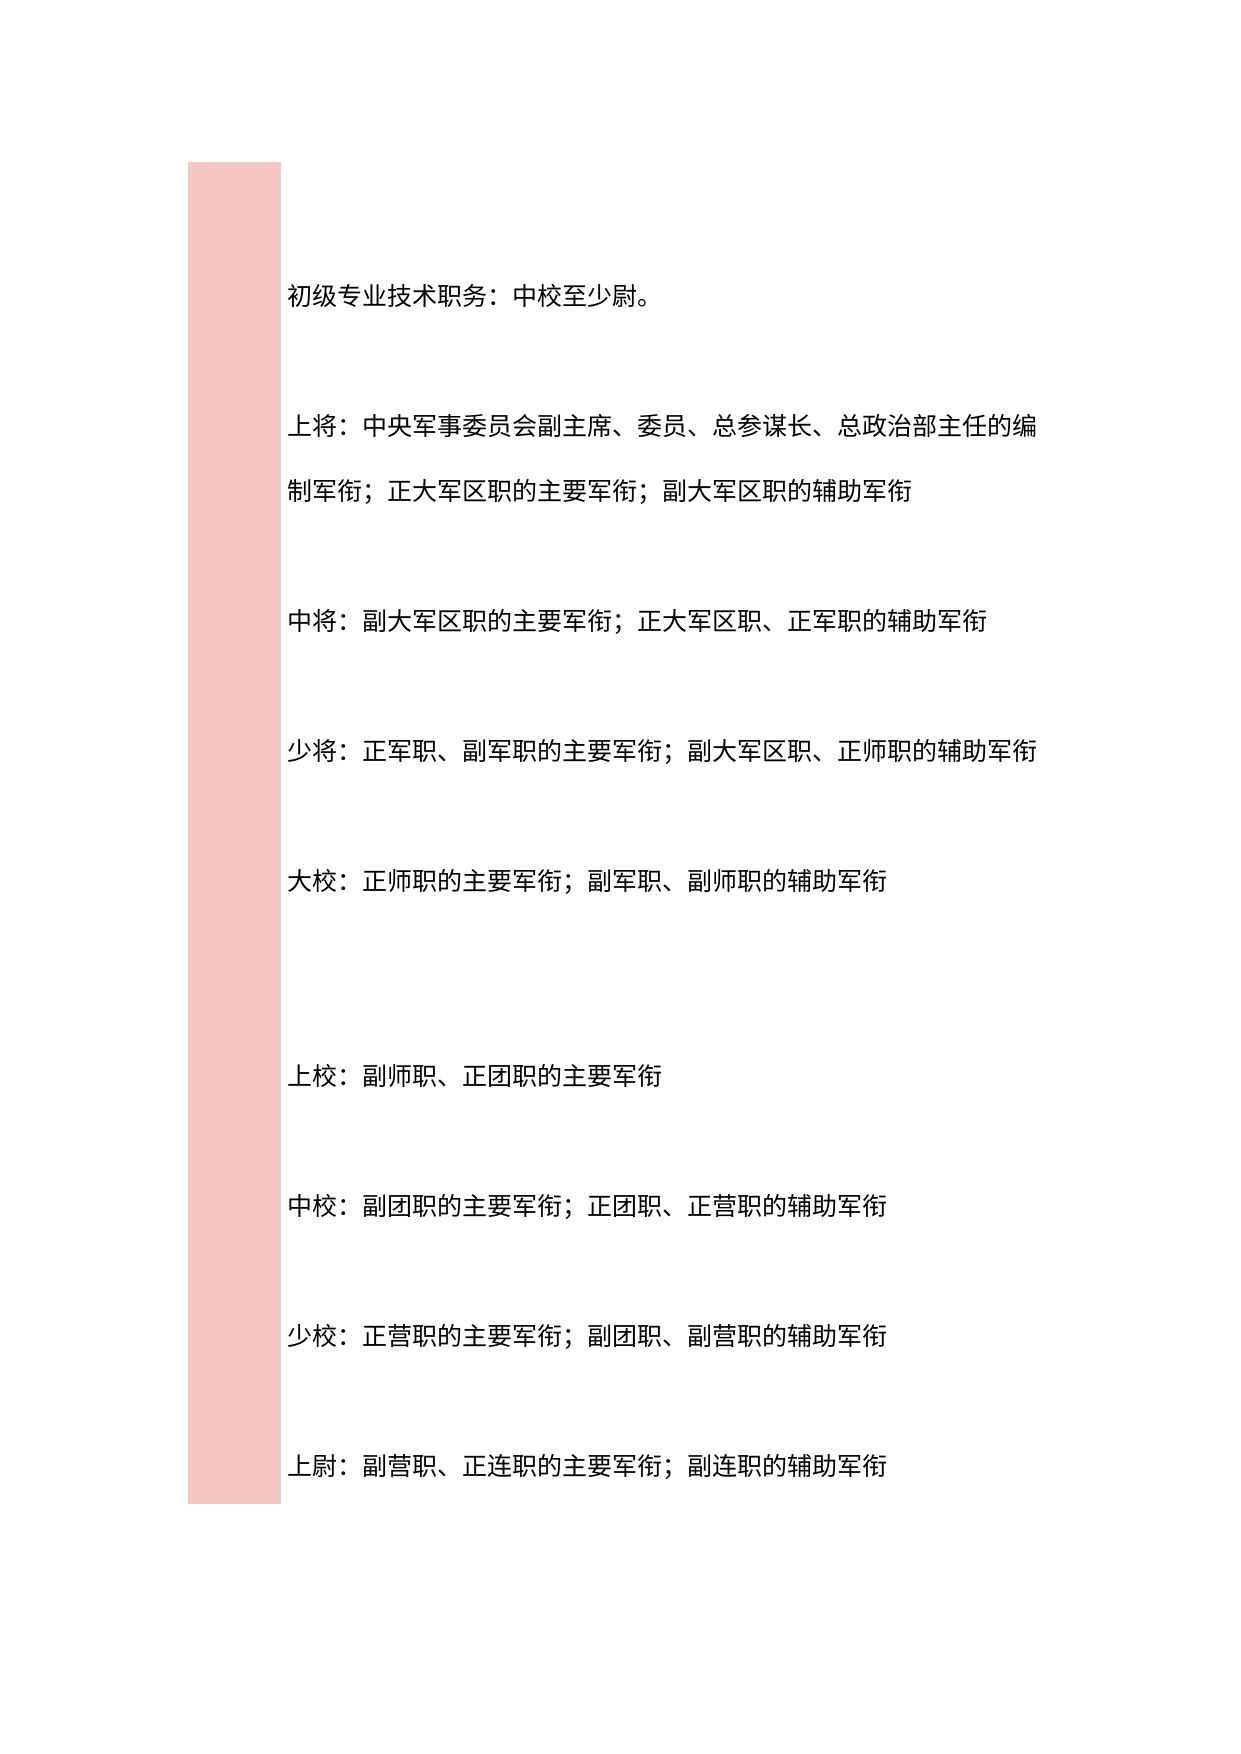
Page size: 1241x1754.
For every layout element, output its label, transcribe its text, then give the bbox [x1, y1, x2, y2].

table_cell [281, 162, 1068, 1504]
table_cell 区分 [188, 162, 281, 1504]
